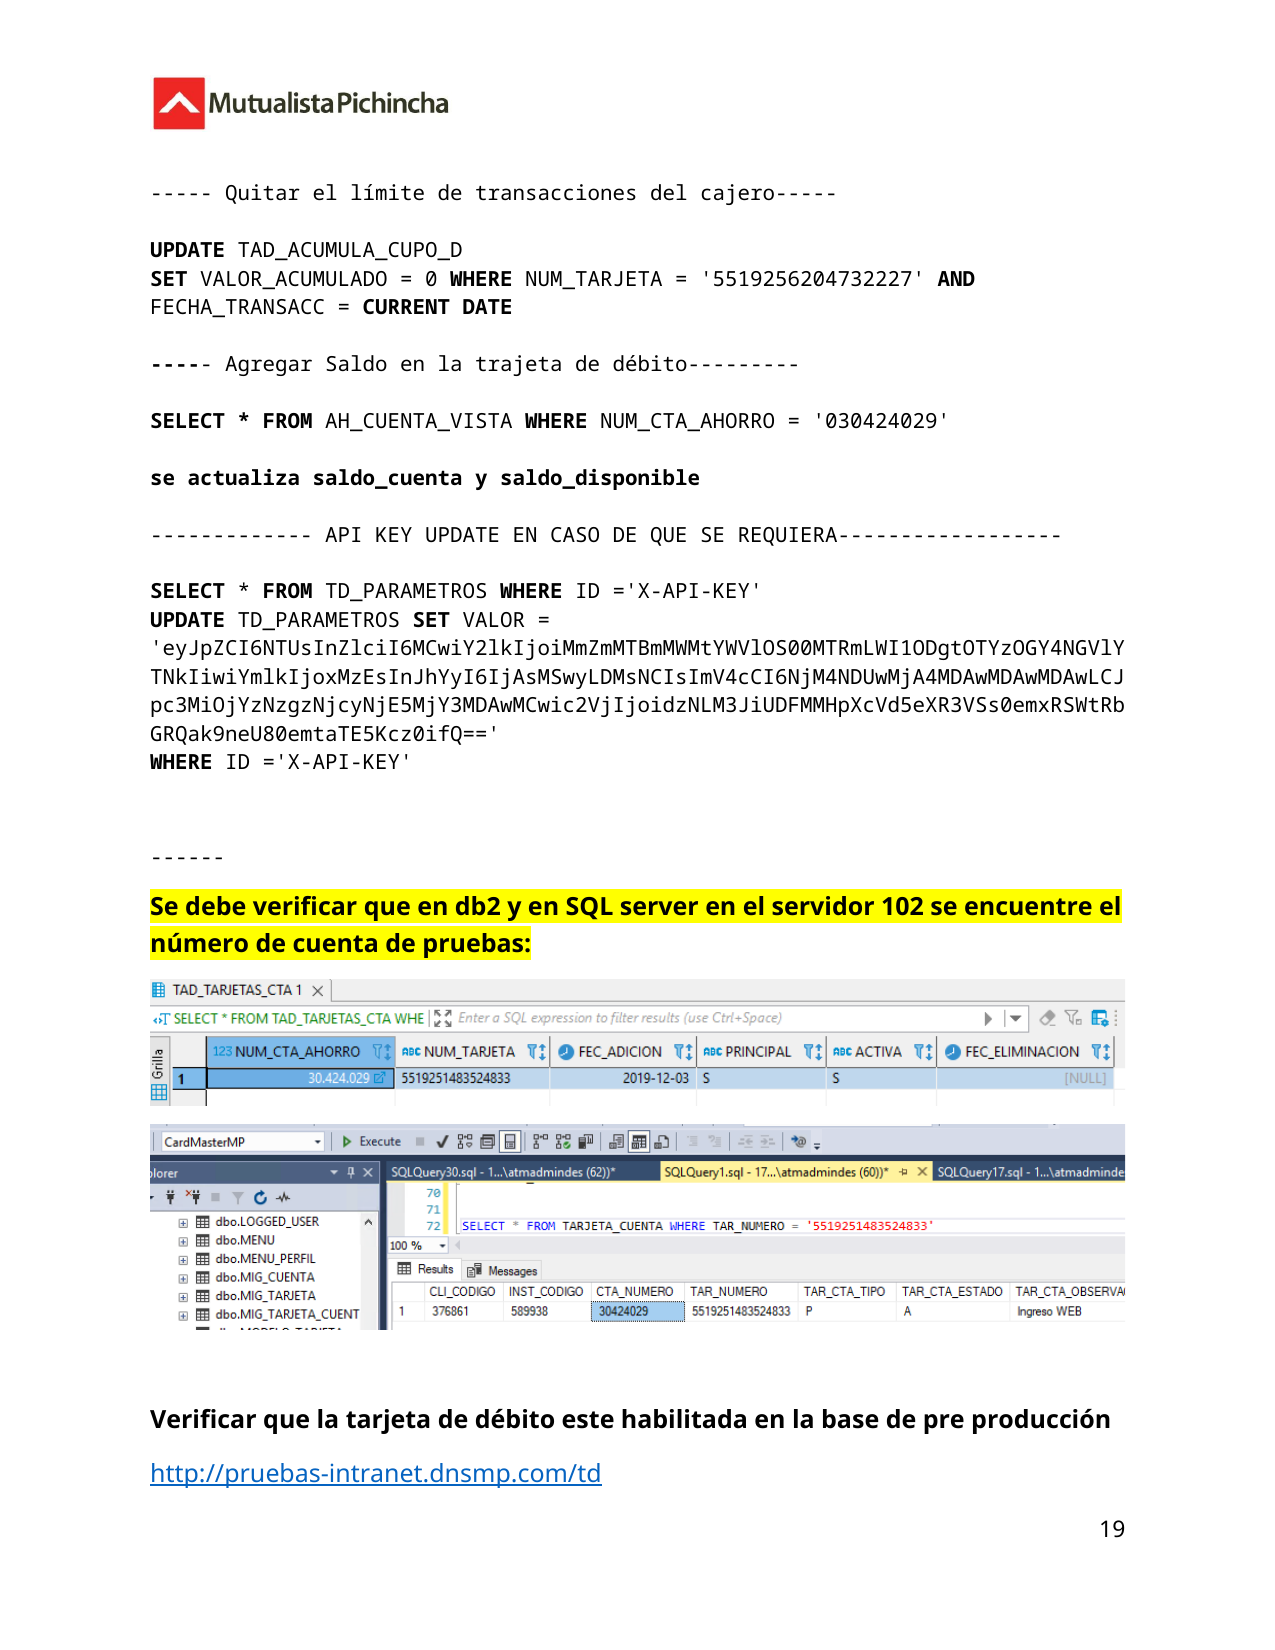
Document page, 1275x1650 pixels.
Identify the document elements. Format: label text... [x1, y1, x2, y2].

text UPDATE TAD_ACUMULA_CUPO_D [150, 235, 1125, 264]
text http://pruebas-intranet.dnsmp.com/td [150, 1455, 1125, 1489]
text ------------- API KEY UPDATE EN CASO DE QUE SE REQUIERA------------------ [150, 520, 1125, 548]
text se actualiza saldo_cuenta y saldo_disponible [150, 463, 1125, 491]
picture [150, 75, 453, 132]
text ----- Agregar Saldo en la trajeta de débito--------- [150, 349, 1125, 377]
text UPDATE TD_PARAMETROS SET VALOR = 'eyJpZCI6NTUsInZlciI6MCwiY2lkIjoiMmZmMTBmMWMtYWVlOS00MTRmLWI1ODgtOTYzOGY4NGVlYTNkIiwiYmlkIjoxMzEsInJhYyI6IjAsMSwyLDMsNCIsImV4cCI6NjM4NDUwMjA4MDAwMDAwMDAwLCJpc3MiOjYzNzgzNjcyNjE5MjY3MDAwMCwic2VjIjoidzNLM3JiUDFMMHpXcVd5eXR3VSs0emxRSWtRbGRQak9neU80emtaTE5Kcz0ifQ==' [150, 605, 1125, 747]
text ----- Quitar el límite de transacciones del cajero----- [150, 178, 1125, 207]
text SELECT * FROM TD_PARAMETROS WHERE ID ='X-API-KEY' [150, 577, 1125, 605]
text SELECT * FROM AH_CUENTA_VISTA WHERE NUM_CTA_AHORRO = '030424029' [150, 406, 1125, 434]
picture [150, 979, 1125, 1106]
text Se debe verificar que en db2 y en SQL server en el servidor 102 se encuentre el número de cuenta de pruebas: [150, 889, 1125, 960]
picture [150, 1124, 1125, 1330]
text ------ [150, 842, 1125, 870]
text Verificar que la tarjeta de débito este habilitada en la base de pre producción [150, 1402, 1125, 1436]
text SET VALOR_ACUMULADO = 0 WHERE NUM_TARJETA = '5519256204732227' AND FECHA_TRANSACC = CURRENT DATE [150, 264, 1125, 321]
text WHERE ID ='X-API-KEY' [150, 747, 1125, 776]
